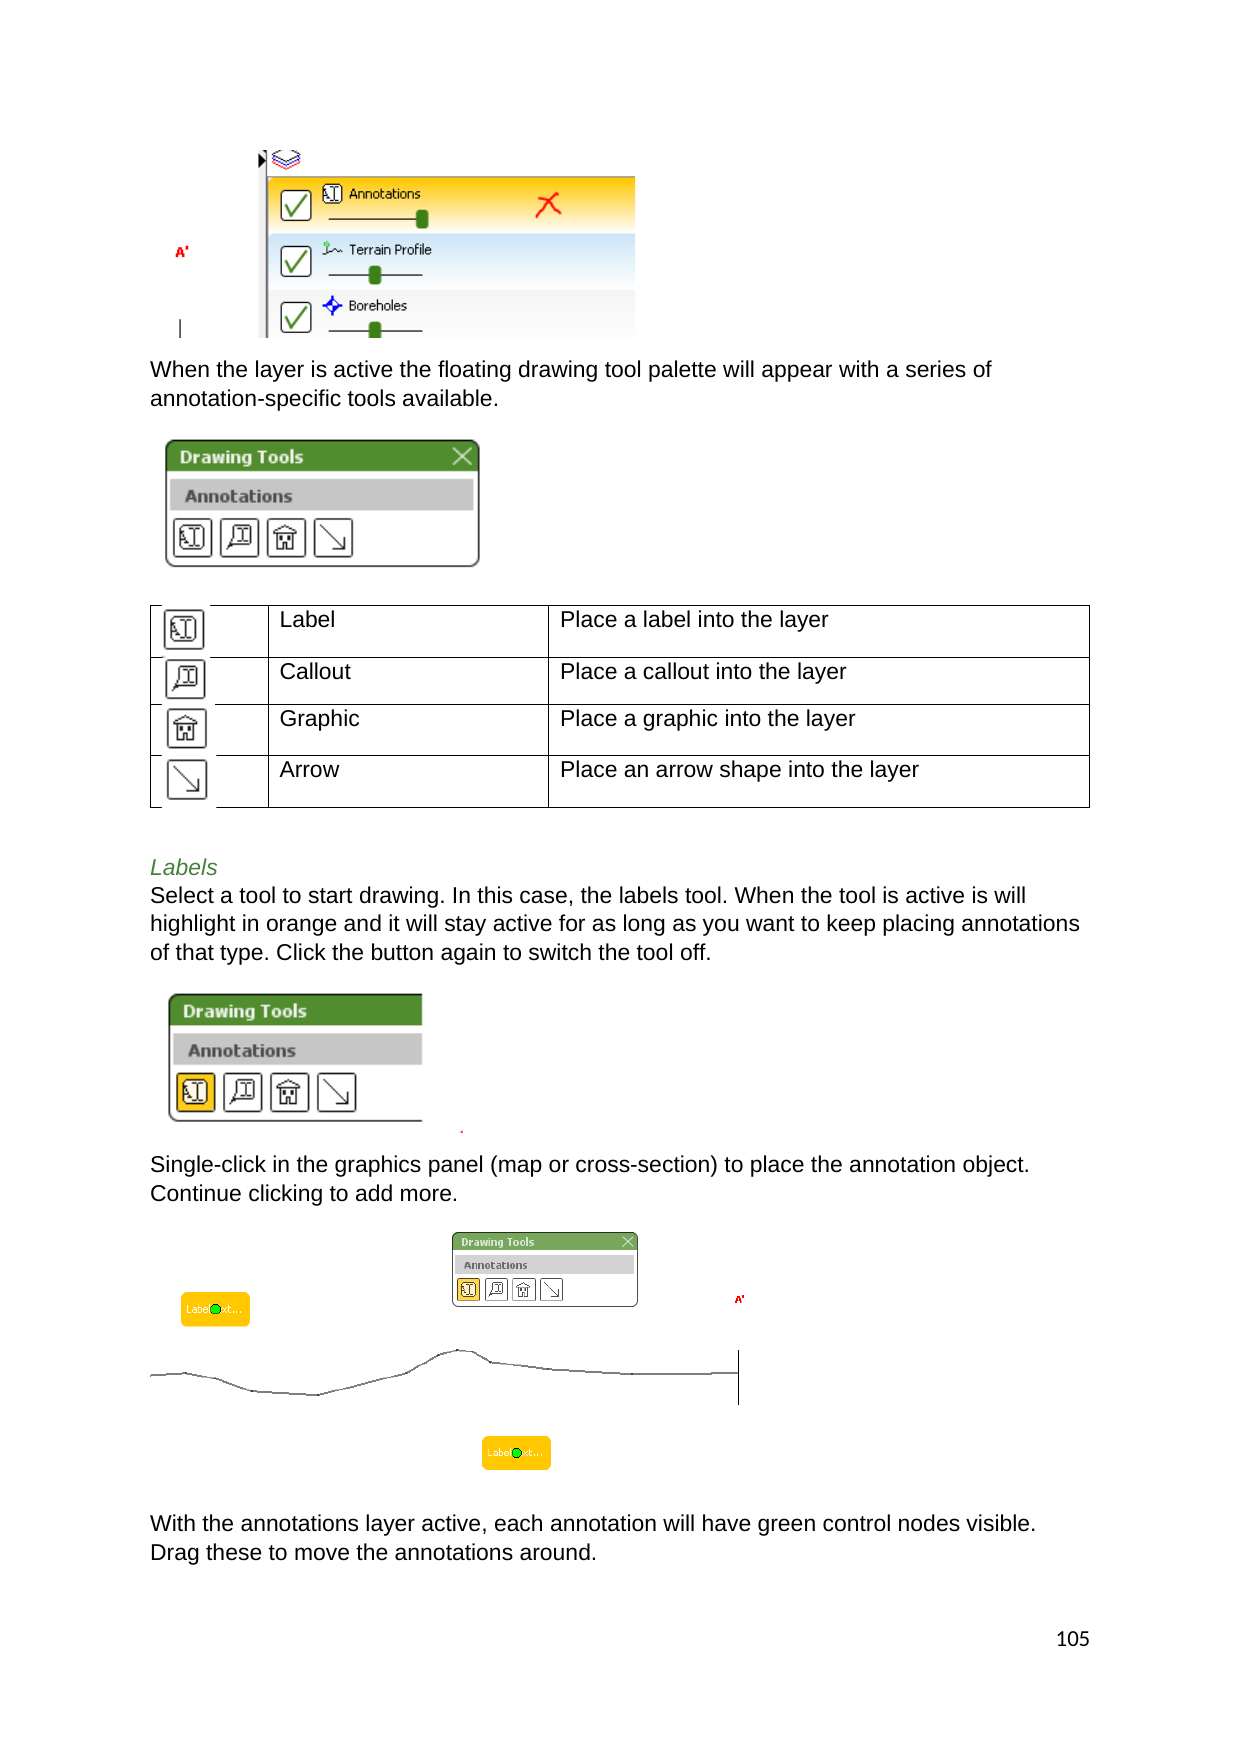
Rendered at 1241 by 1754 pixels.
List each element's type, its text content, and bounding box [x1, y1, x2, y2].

table_cell [151, 705, 161, 755]
table_header Place a label into the layer [549, 606, 1089, 657]
table_cell Arrow [269, 756, 548, 807]
table_cell [151, 756, 161, 807]
picture [150, 150, 636, 338]
picture [150, 429, 497, 586]
table_header Label [269, 606, 548, 657]
text Select a tool to start drawing. In this case, the labels tool. When the tool is active is will highlight in orange and it will stay active for as long as you want to keep placing annotations of that type. Click the button again to switch the tool off. [150, 882, 1090, 965]
table_cell [215, 705, 268, 755]
table_cell Place an arrow shape into the layer [549, 756, 1089, 807]
subtitle Labels [150, 853, 1090, 880]
table_cell Place a graphic into the layer [549, 705, 1089, 755]
table_cell Graphic [269, 705, 548, 755]
text With the annotations layer active, each annotation will have green control nodes visible. Drag these to move the annotations around. [150, 1510, 1090, 1565]
table_cell [212, 658, 268, 704]
text Single-click in the graphics panel (map or cross-section) to place the annotation object. Continue clicking to add more. [150, 1151, 1090, 1206]
table_header [151, 606, 161, 657]
text When the layer is active the floating drawing tool palette will appear with a series of annotation-specific tools available. [150, 356, 1090, 411]
table_cell Callout [269, 658, 548, 704]
picture [150, 983, 463, 1133]
table_cell [217, 756, 268, 807]
table_cell [151, 658, 161, 704]
table_header [211, 606, 268, 657]
picture [150, 1224, 766, 1492]
picture [161, 605, 217, 808]
table_cell Place a callout into the layer [549, 658, 1089, 704]
